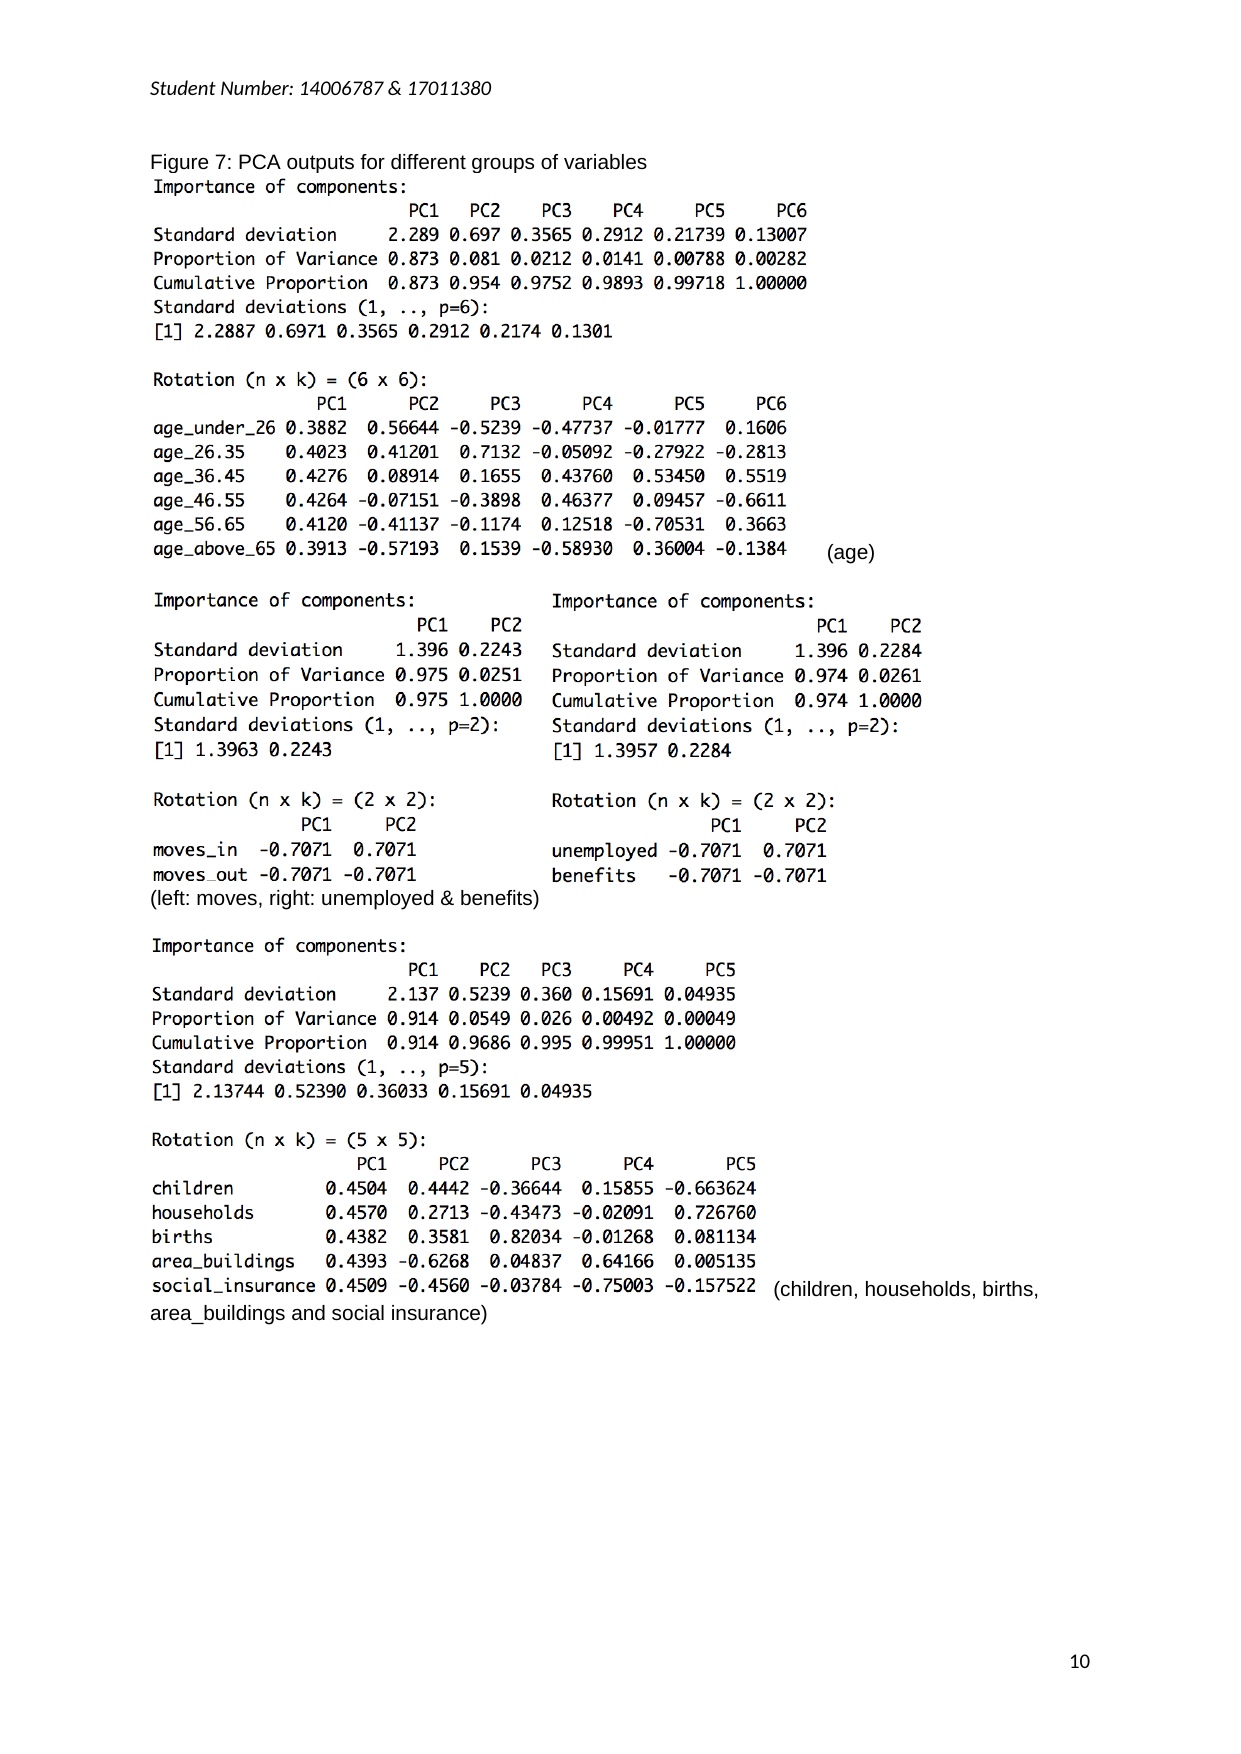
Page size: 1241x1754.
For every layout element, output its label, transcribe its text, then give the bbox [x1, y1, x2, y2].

picture [150, 173, 821, 560]
picture [168, 588, 559, 886]
text Figure 7: PCA outputs for different groups of variables [150, 150, 1090, 174]
text (left: moves, right: unemployed & benefits) [150, 886, 1090, 910]
picture [150, 933, 768, 1297]
